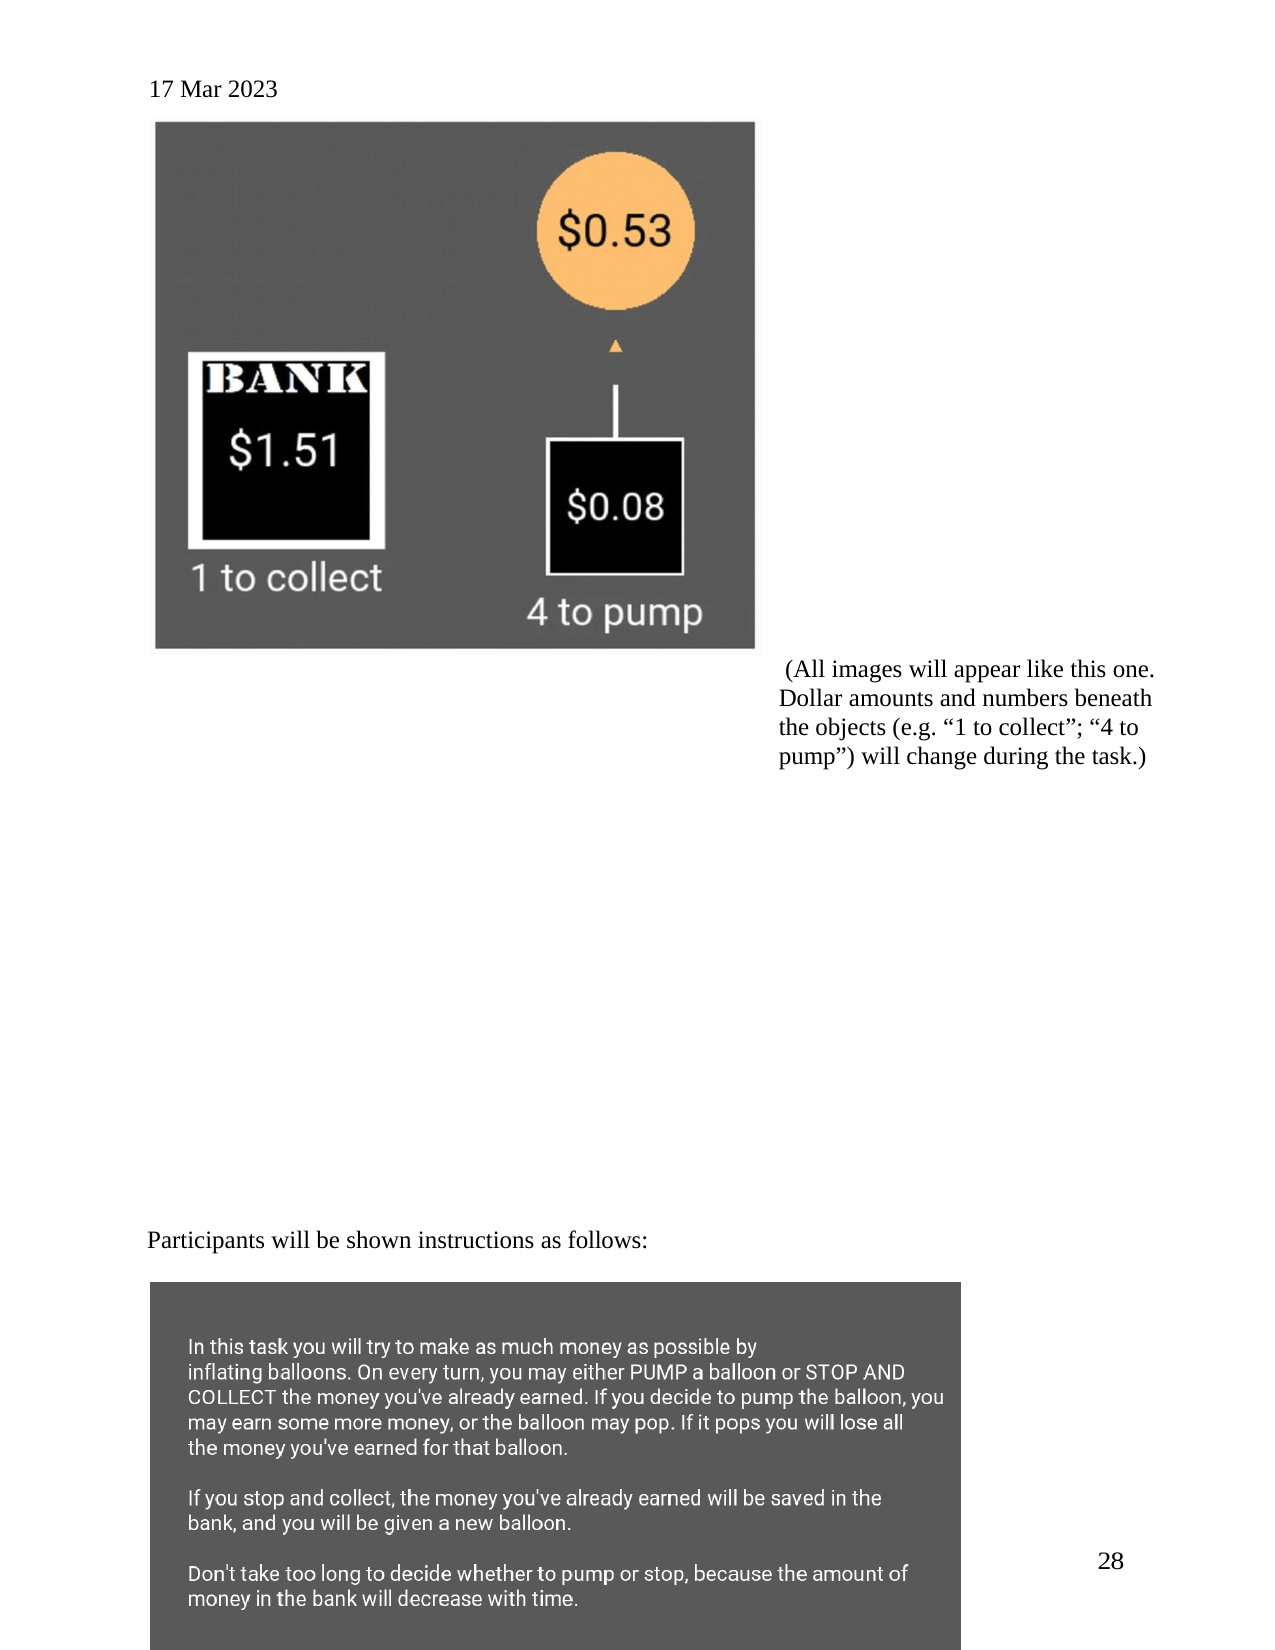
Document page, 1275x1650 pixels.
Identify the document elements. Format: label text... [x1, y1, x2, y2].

picture [150, 1282, 962, 1650]
picture [150, 116, 763, 655]
text (All images will appear like this one. Dollar amounts and numbers beneath the objects (e.g. “1 to collect”; “4 to pump”) will change during the task.) [778, 117, 1169, 769]
text Participants will be shown instructions as follows: [147, 1225, 1169, 1254]
